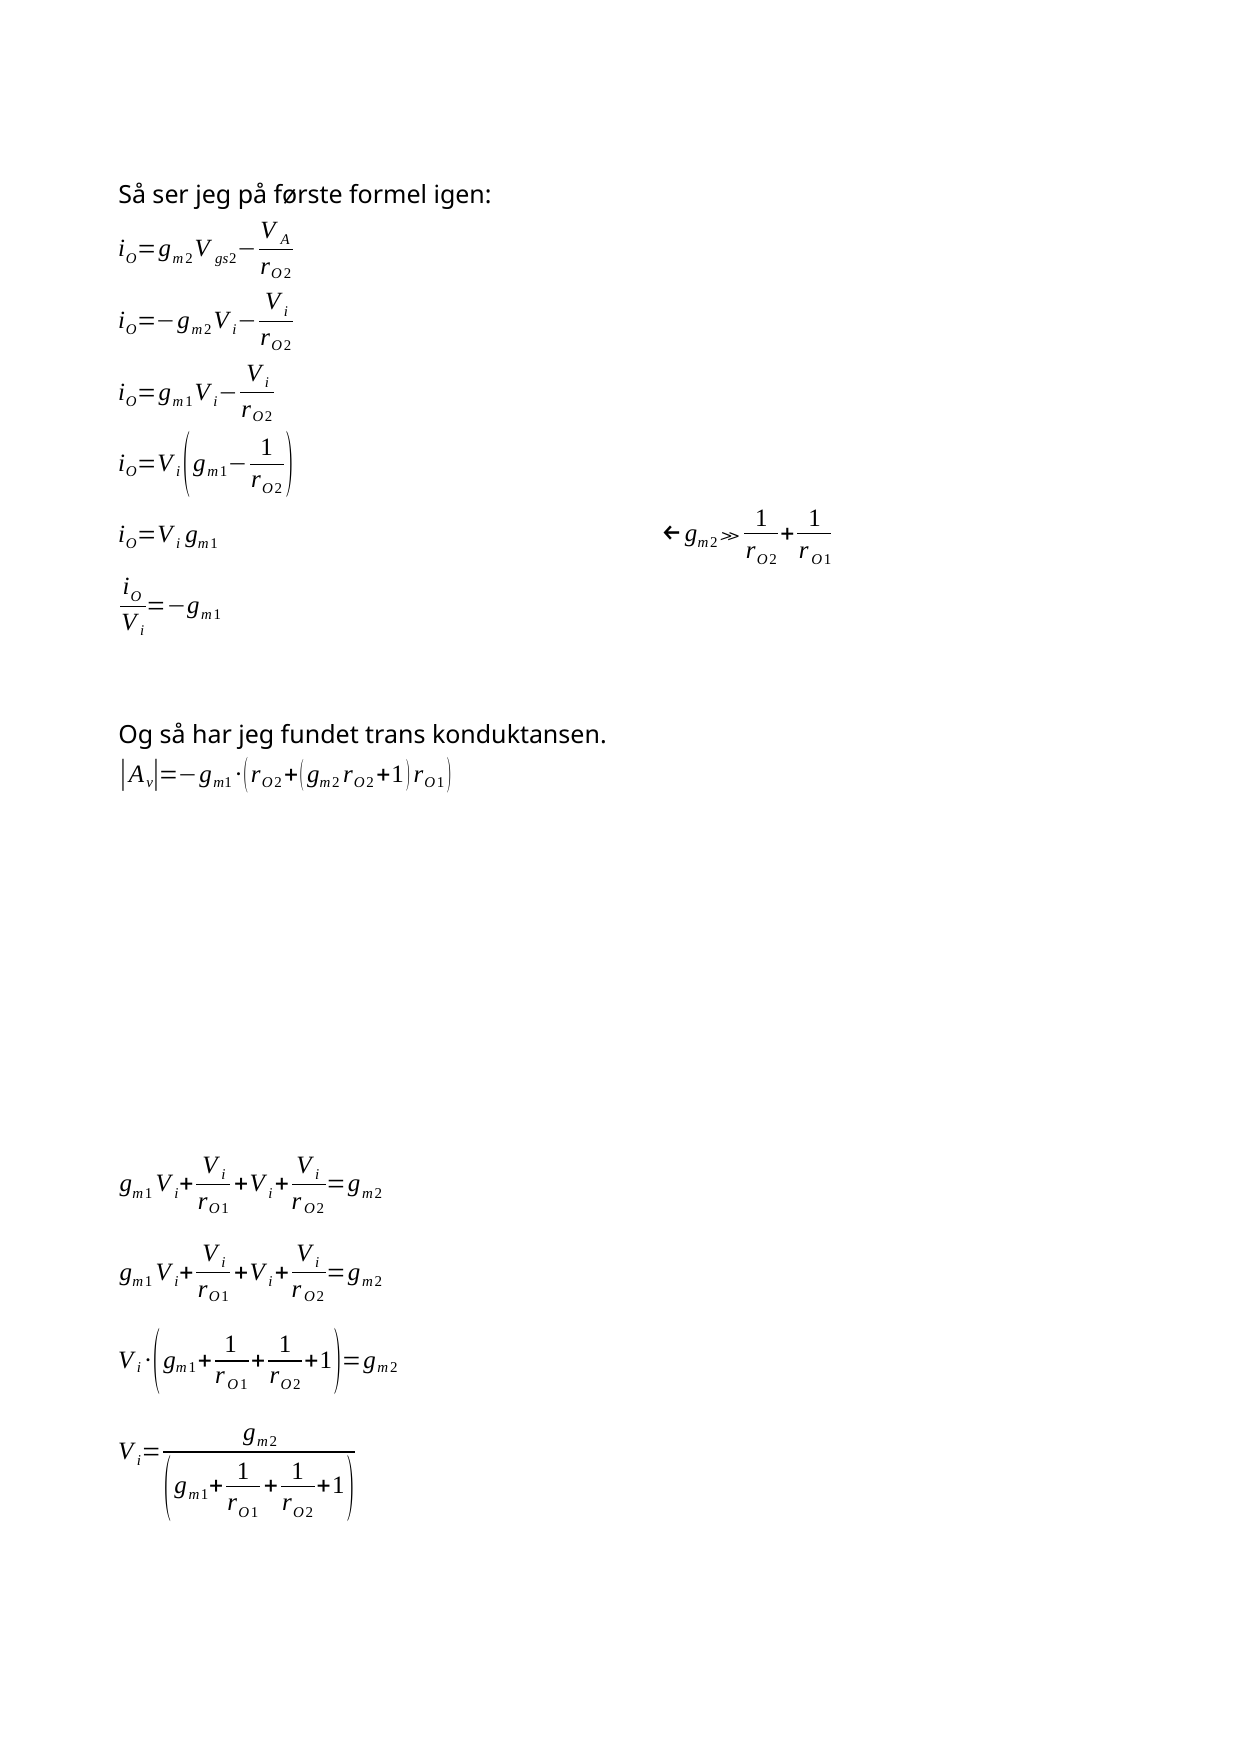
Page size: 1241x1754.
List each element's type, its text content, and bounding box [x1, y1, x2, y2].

text Og så har jeg fundet trans konduktansen. [118, 717, 1122, 794]
text Så ser jeg på første formel igen: [118, 177, 1122, 639]
